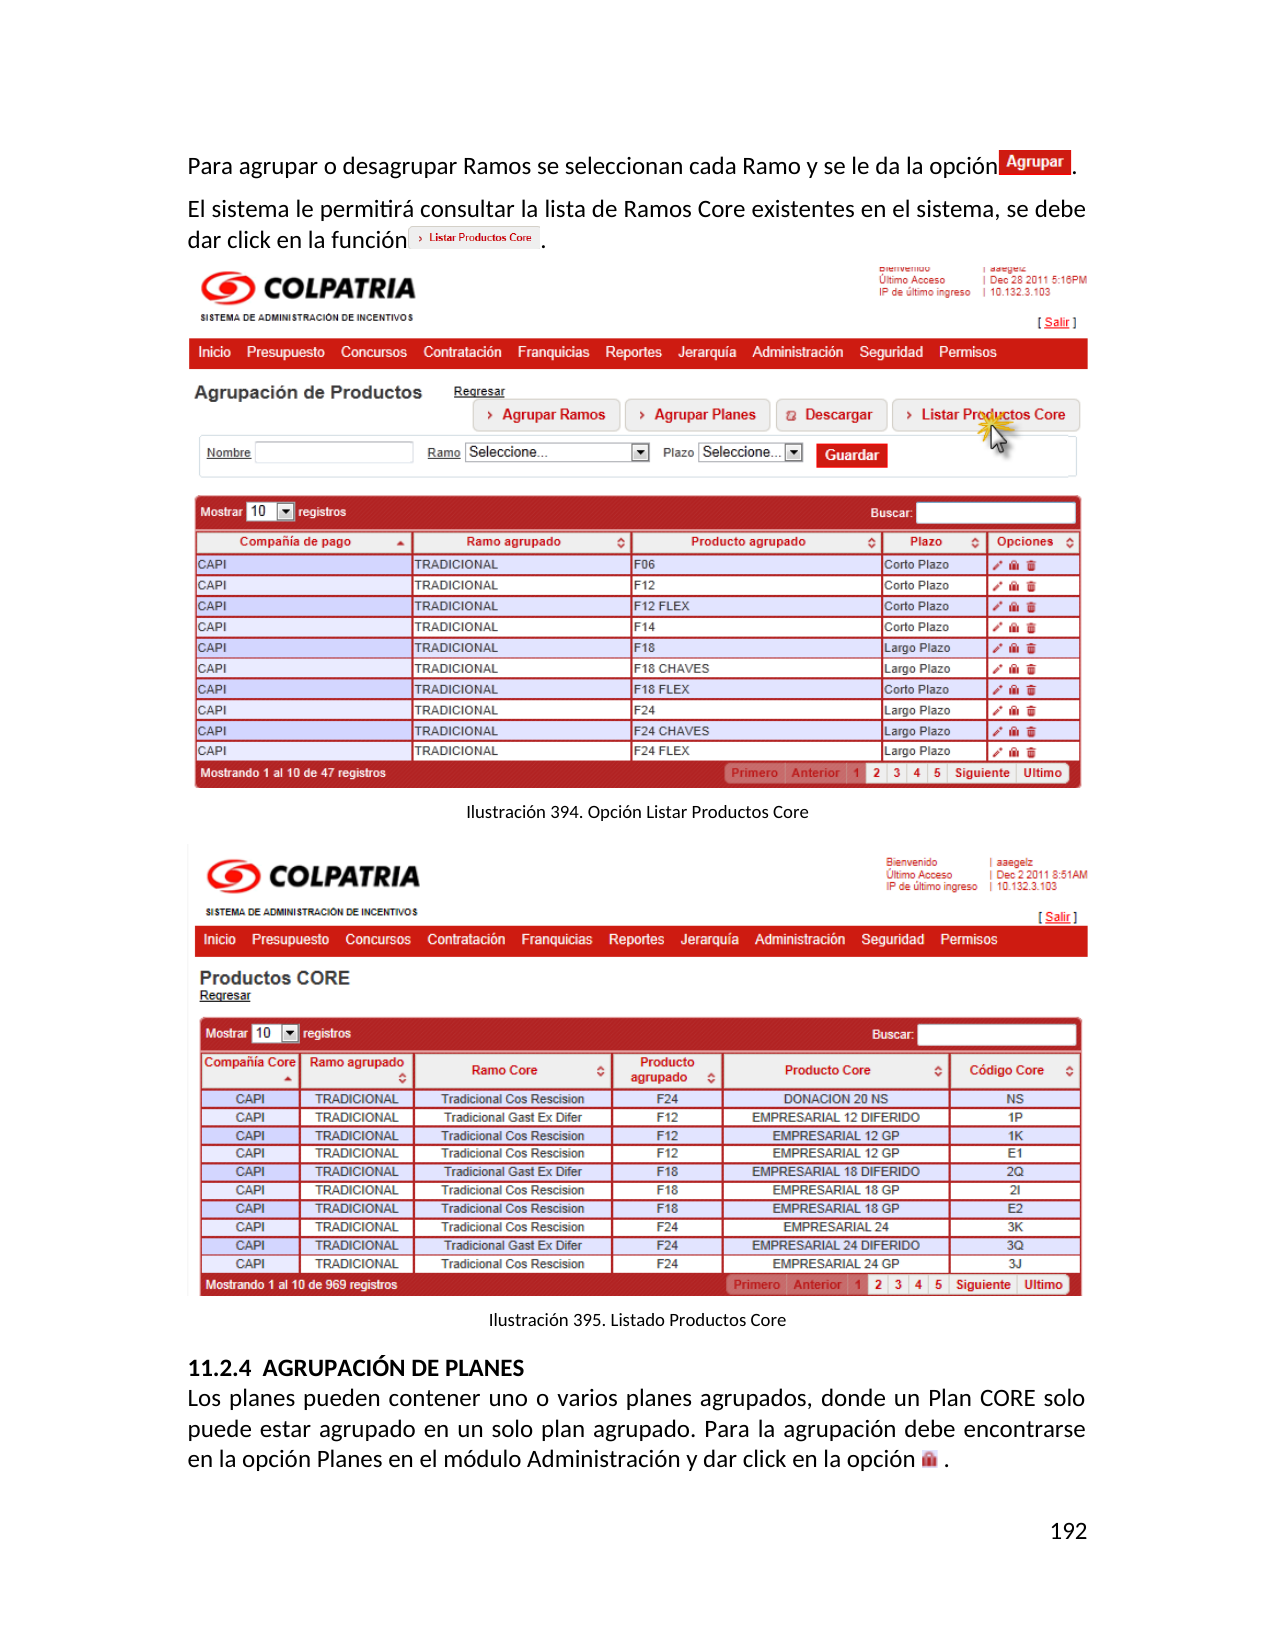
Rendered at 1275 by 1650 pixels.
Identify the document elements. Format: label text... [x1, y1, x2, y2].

picture [407, 225, 540, 249]
text Los planes pueden contener uno o varios planes agrupados, donde un Plan CORE solo puede estar agrupado en un solo plan agrupado. Para la agrupación debe encontrarse en la opción Planes en el módulo Administración y dar click en la opción . [187, 1382, 1087, 1474]
picture [998, 150, 1072, 175]
subtitle AGRUPACIÓN DE PLANES [187, 1352, 1087, 1382]
picture [922, 1450, 938, 1468]
text Ilustración 394. Opción Listar Productos Core [187, 800, 1087, 823]
text Ilustración 395. Listado Productos Core [187, 1308, 1087, 1331]
text Para agrupar o desagrupar Ramos se seleccionan cada Ramo y se le da la opción. [187, 150, 1087, 181]
text El sistema le permitirá consultar la lista de Ramos Core existentes en el sistema, se debe dar click en la función. [187, 193, 1087, 254]
picture [187, 844, 1088, 1296]
picture [187, 267, 1088, 788]
